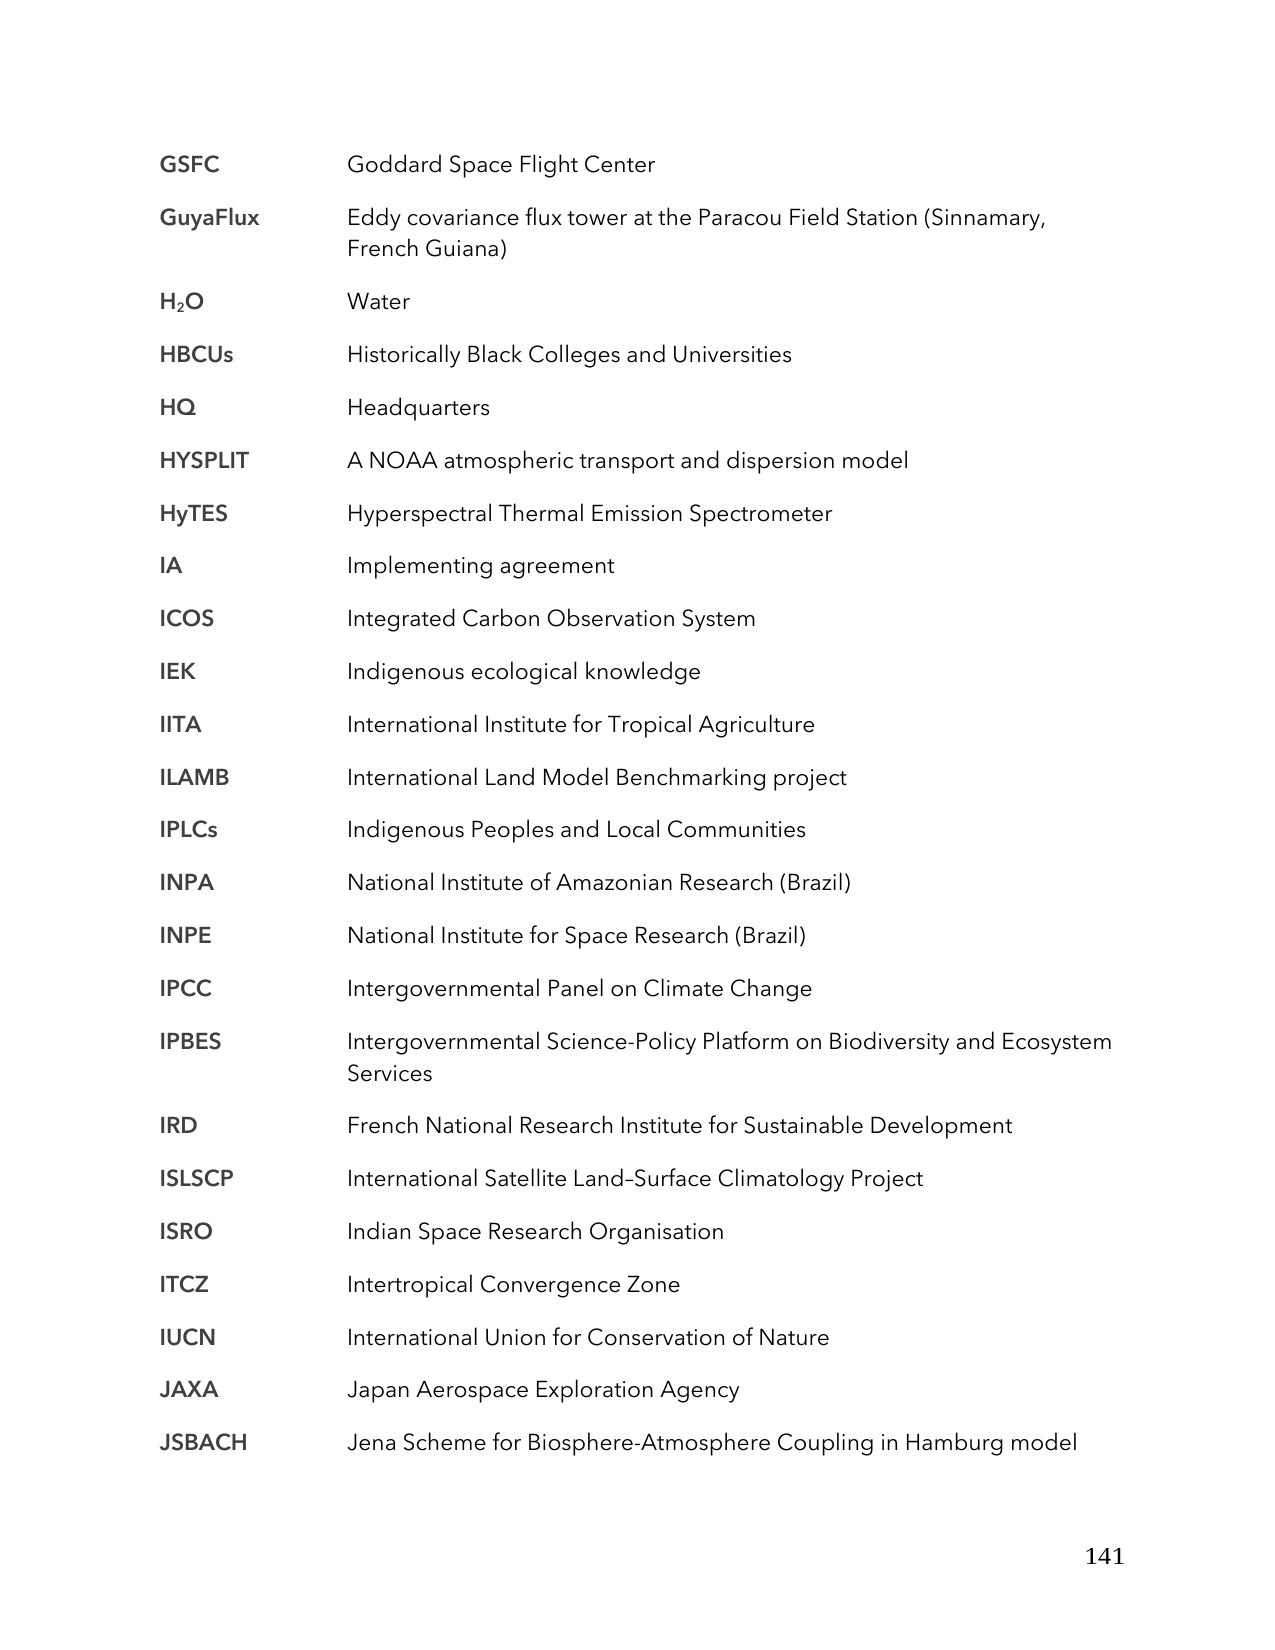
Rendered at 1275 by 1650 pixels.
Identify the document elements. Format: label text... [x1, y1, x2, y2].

text ILAMB International Land Model Benchmarking project [159, 763, 1125, 791]
text IEK Indigenous ecological knowledge [159, 657, 1125, 685]
text ISLSCP International Satellite Land–Surface Climatology Project [159, 1164, 1125, 1192]
text INPA National Institute of Amazonian Research (Brazil) [159, 868, 1125, 896]
text INPE National Institute for Space Research (Brazil) [159, 921, 1125, 949]
text IA Implementing agreement [159, 552, 1125, 579]
text HyTES Hyperspectral Thermal Emission Spectrometer [159, 499, 1125, 527]
text HYSPLIT A NOAA atmospheric transport and dispersion model [159, 446, 1125, 474]
text IPCC Intergovernmental Panel on Climate Change [159, 974, 1125, 1002]
text GSFC Goddard Space Flight Center [159, 150, 1125, 178]
text ISRO Indian Space Research Organisation [159, 1217, 1125, 1245]
text IRD French National Research Institute for Sustainable Development [159, 1112, 1125, 1139]
text IPLCs Indigenous Peoples and Local Communities [159, 816, 1125, 843]
text IUCN International Union for Conservation of Nature [159, 1323, 1125, 1351]
text ICOS Integrated Carbon Observation System [159, 604, 1125, 632]
text IPBES Intergovernmental Science-Policy Platform on Biodiversity and Ecosystem Services [159, 1027, 1125, 1087]
text JAXA Japan Aerospace Exploration Agency [159, 1376, 1125, 1404]
text GuyaFlux Eddy covariance flux tower at the Paracou Field Station (Sinnamary, French Guiana) [159, 203, 1125, 263]
text HQ Headquarters [159, 393, 1125, 421]
text ITCZ Intertropical Convergence Zone [159, 1270, 1125, 1298]
text H2O Water [159, 288, 1125, 315]
text JSBACH Jena Scheme for Biosphere-Atmosphere Coupling in Hamburg model [159, 1429, 1125, 1456]
text IITA International Institute for Tropical Agriculture [159, 710, 1125, 738]
text HBCUs Historically Black Colleges and Universities [159, 340, 1125, 368]
